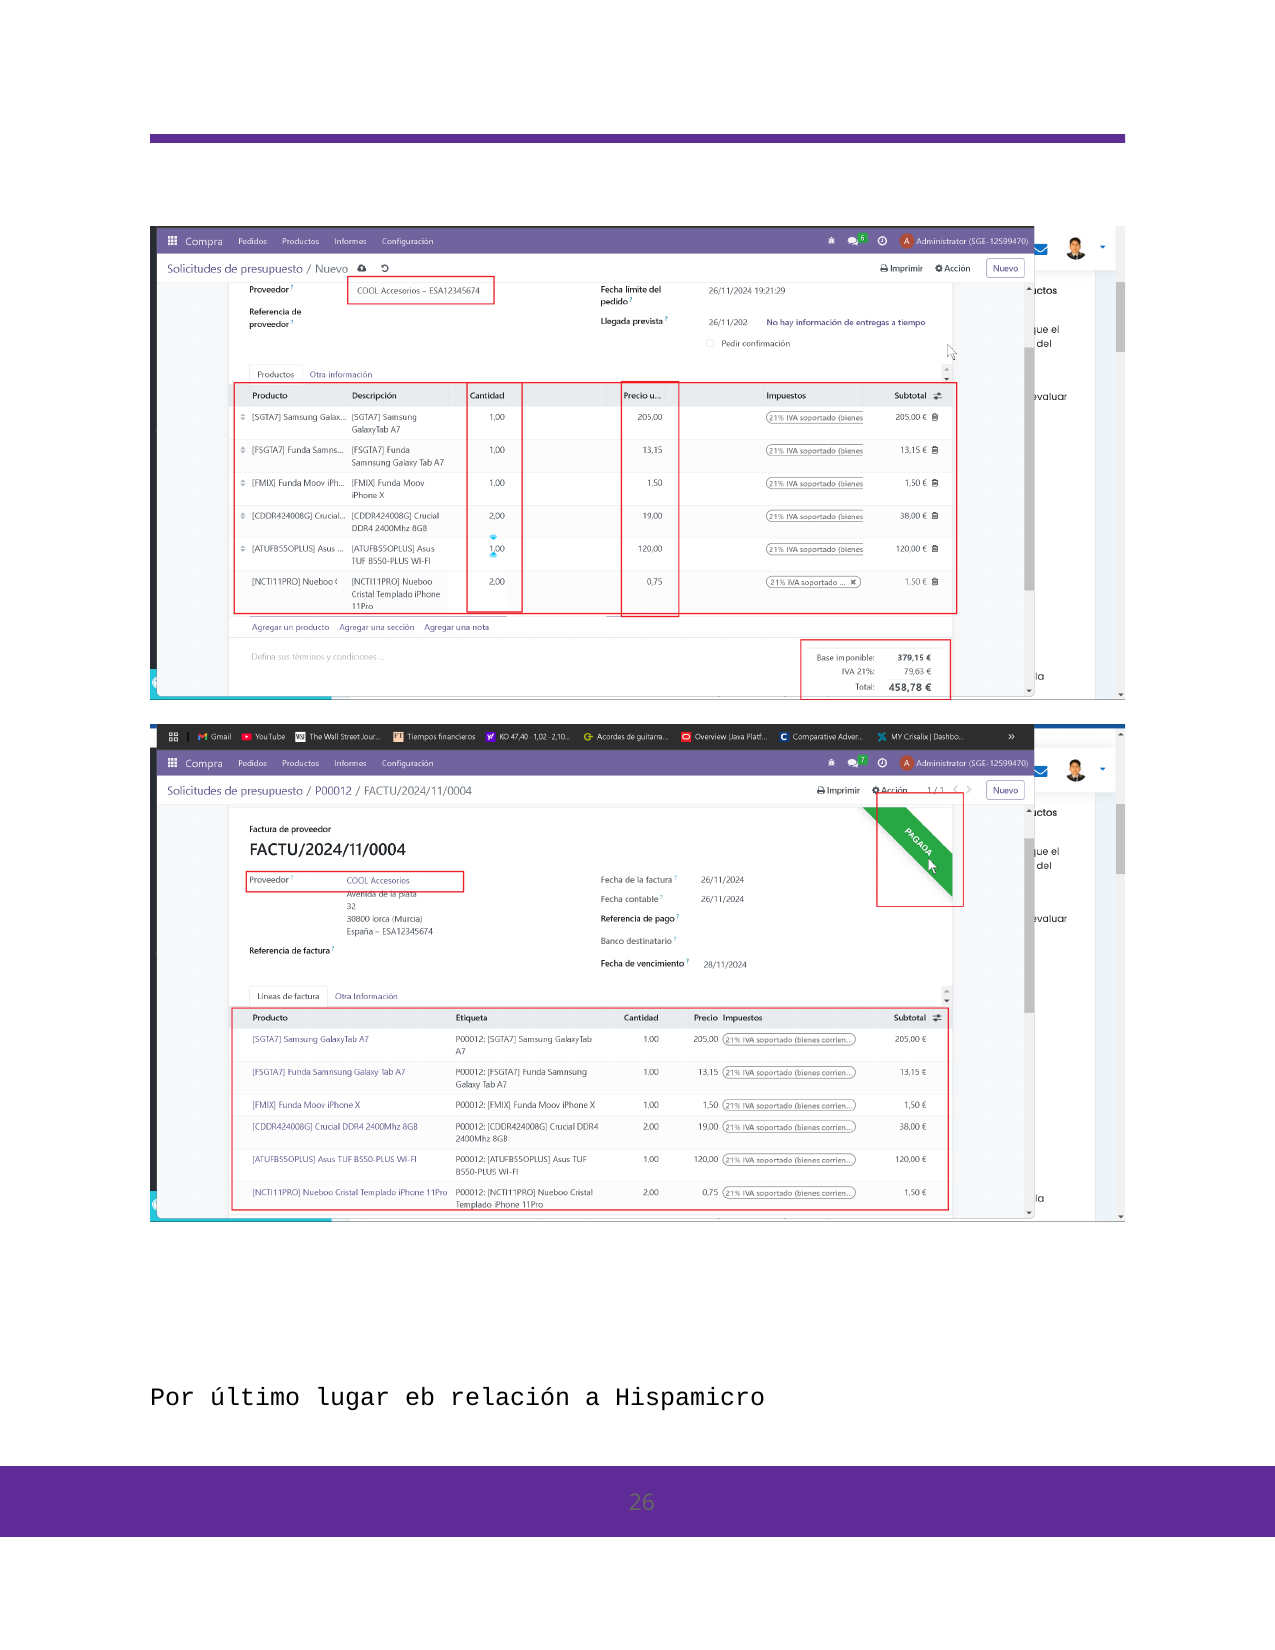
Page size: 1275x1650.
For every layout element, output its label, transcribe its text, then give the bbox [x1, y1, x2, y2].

picture [150, 724, 1125, 1222]
picture [150, 134, 1125, 143]
text Por último lugar eb relación a Hispamicro [150, 1384, 1125, 1413]
picture [150, 226, 1125, 700]
